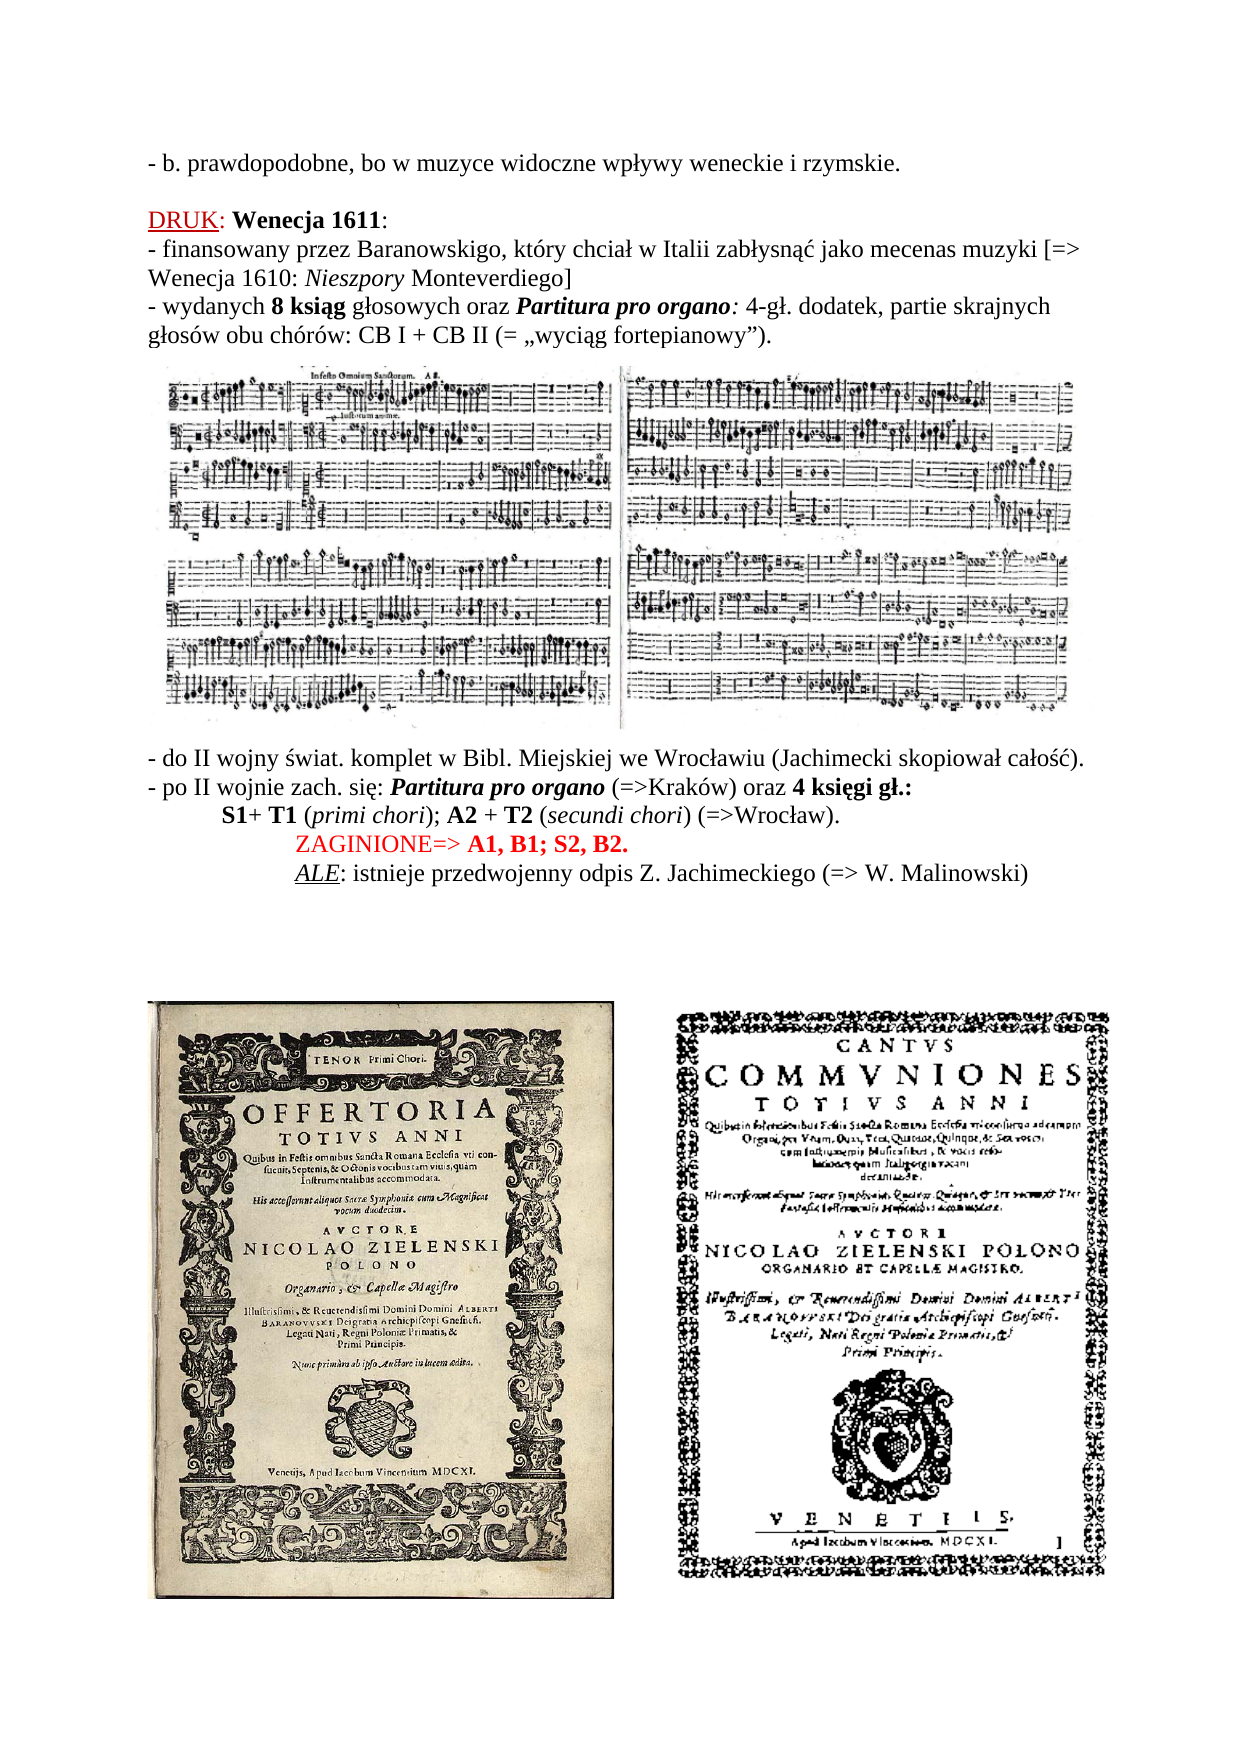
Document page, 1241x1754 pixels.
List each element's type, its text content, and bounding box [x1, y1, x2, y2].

subtitle - wydanych 8 ksiąg głosowych oraz Partitura pro organo: 4-gł. dodatek, partie skrajnych głosów obu chórów: CB I + CB II (= „wyciąg fortepianowy”). [148, 291, 1093, 348]
picture [147, 1001, 615, 1599]
subtitle - do II wojny świat. komplet w Bibl. Miejskiej we Wrocławiu (Jachimecki skopiował całość). [148, 743, 1093, 772]
subtitle - po II wojnie zach. się: Partitura pro organo (=>Kraków) oraz 4 księgi gł.: [148, 772, 1093, 800]
subtitle - b. prawdopodobne, bo w muzyce widoczne wpływy weneckie i rzymskie. [148, 148, 1093, 176]
picture [147, 348, 1093, 743]
subtitle druk: Wenecja 1611: [148, 205, 1093, 234]
subtitle - finansowany przez Baranowskigo, który chciał w Italii zabłysnąć jako mecenas muzyki [=> Wenecja 1610: Nieszpory Monteverdiego] [148, 234, 1093, 291]
subtitle S1+ T1 (primi chori); A2 + T2 (secundi chori) (=>Wrocław). [148, 800, 1093, 829]
text ZAGINIONE=> A1, B1; S2, B2. [221, 829, 1093, 858]
picture [667, 999, 1121, 1588]
subtitle ALE: istnieje przedwojenny odpis Z. Jachimeckiego (=> W. Malinowski) [221, 858, 1093, 887]
